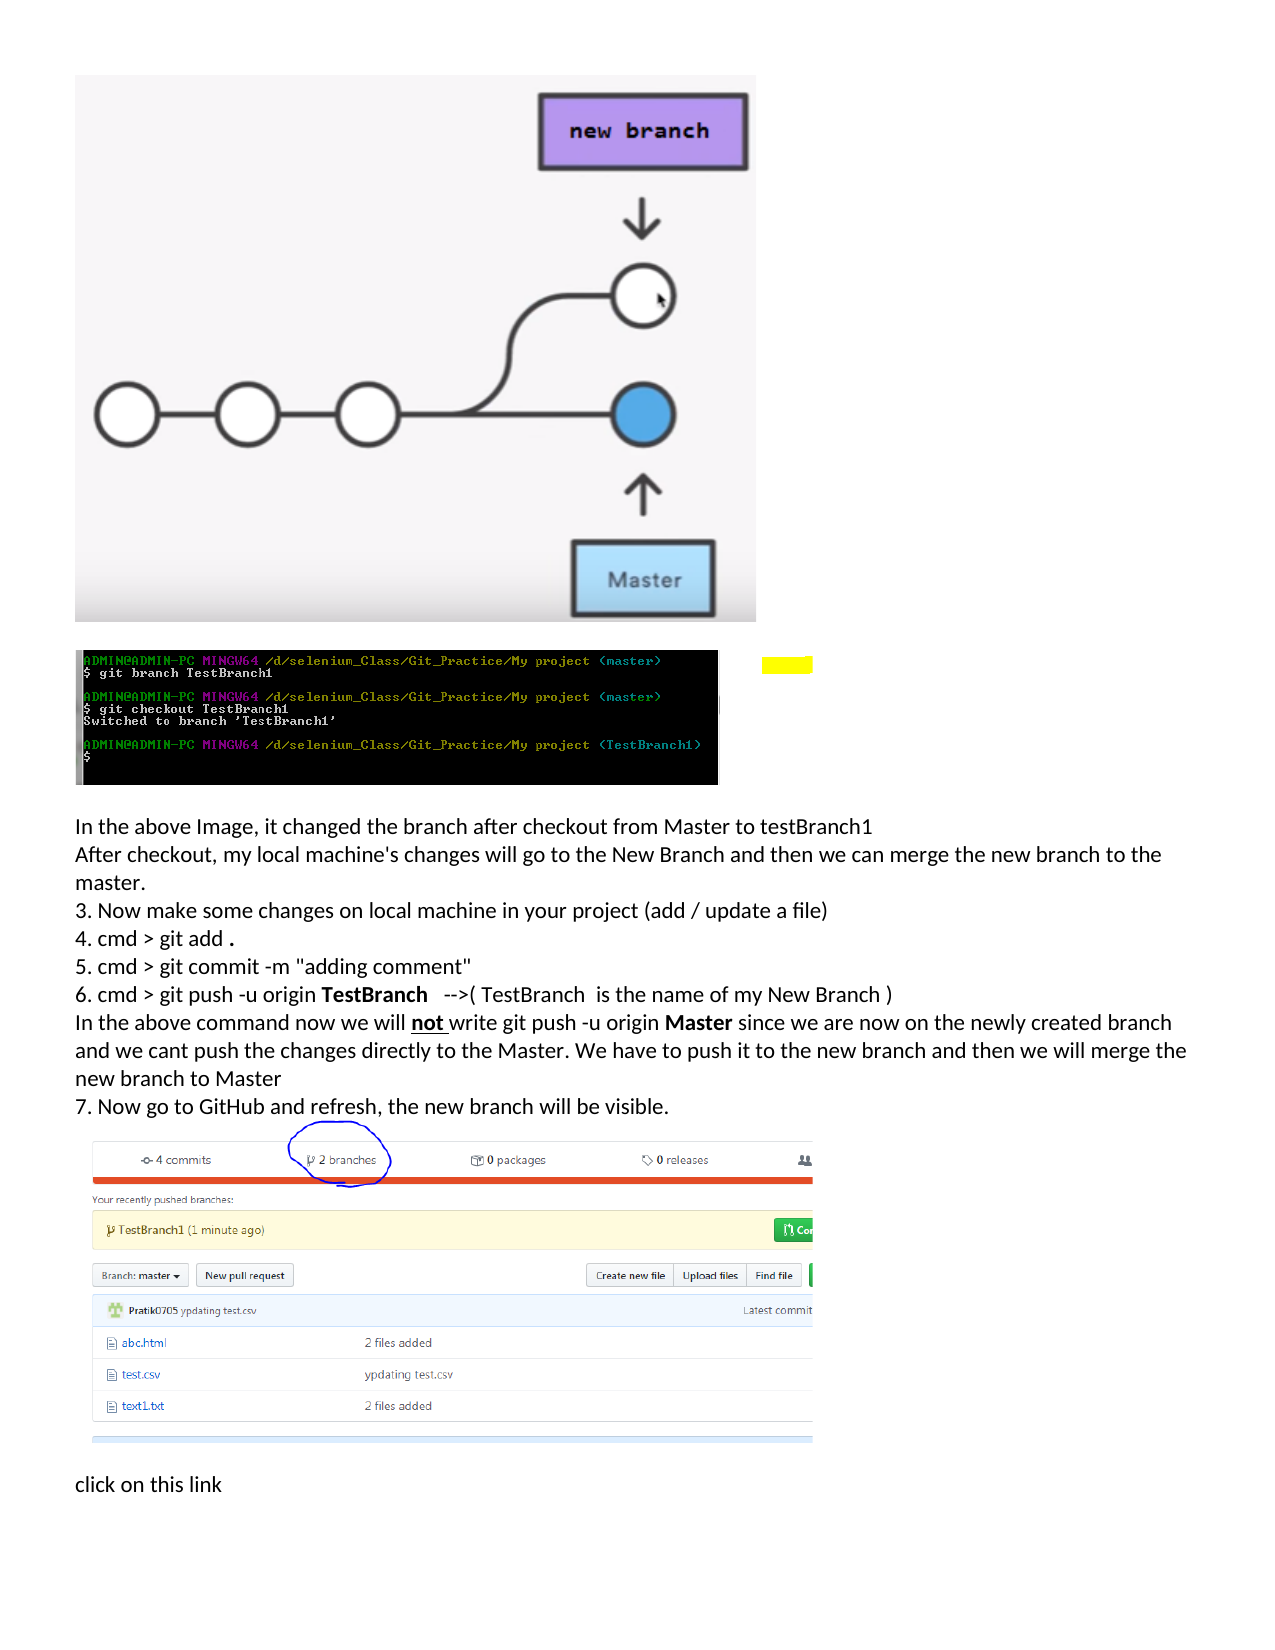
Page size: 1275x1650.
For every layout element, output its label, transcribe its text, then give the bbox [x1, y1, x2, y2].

text After checkout, my local machine's changes will go to the New Branch and then we can merge the new branch to the master. [75, 840, 1200, 896]
text 5. cmd > git commit -m "adding comment" [75, 952, 1200, 980]
text 6. cmd > git push -u origin TestBranch -->( TestBranch is the name of my New Branch ) [75, 980, 1200, 1008]
text In the above Image, it changed the branch after checkout from Master to testBranch1 [75, 812, 1200, 840]
picture [75, 75, 757, 622]
picture [75, 650, 813, 785]
text 7. Now go to GitHub and refresh, the new branch will be visible. [75, 1092, 1200, 1121]
text 3. Now make some changes on local machine in your project (add / update a file) [75, 896, 1200, 924]
text 4. cmd > git add . [75, 924, 1200, 952]
picture [75, 1120, 813, 1443]
text click on this link [75, 1471, 1200, 1499]
text In the above command now we will not write git push -u origin Master since we are now on the newly created branch and we cant push the changes directly to the Master. We have to push it to the new branch and then we will merge the new branch to Master [75, 1008, 1200, 1092]
